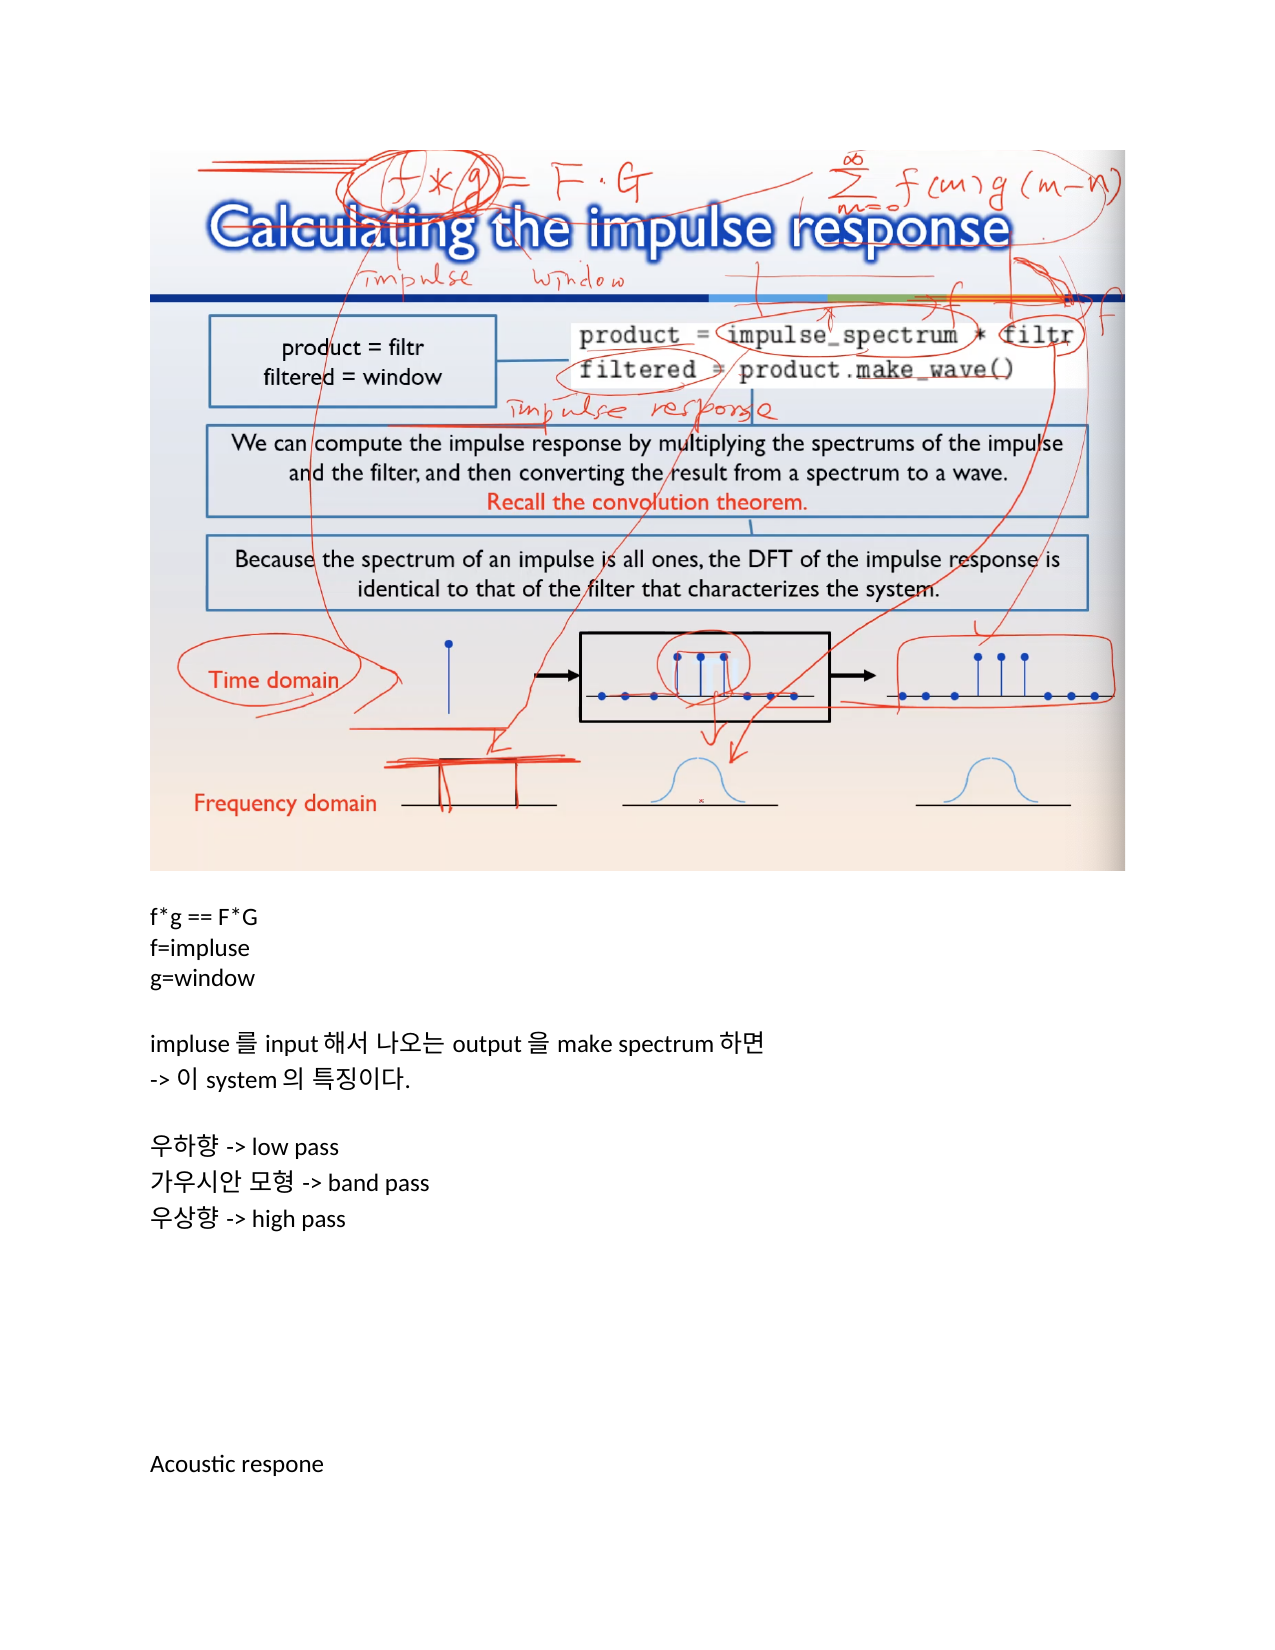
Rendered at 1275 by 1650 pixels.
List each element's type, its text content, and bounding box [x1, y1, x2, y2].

text impluse를 input해서 나오는 output을 make spectrum하면 [150, 1023, 1125, 1059]
text g=window [150, 962, 1125, 993]
text 가우시안 모형 -> band pass [150, 1162, 1125, 1199]
text f*g == F*G [150, 901, 1125, 932]
text f=impluse [150, 932, 1125, 962]
picture [150, 150, 1125, 871]
text 우하향 -> low pass [150, 1126, 1125, 1162]
text -> 이 system의 특징이다. [150, 1059, 1125, 1096]
text Acoustic respone [150, 1449, 1125, 1479]
text 우상향 -> high pass [150, 1199, 1125, 1235]
